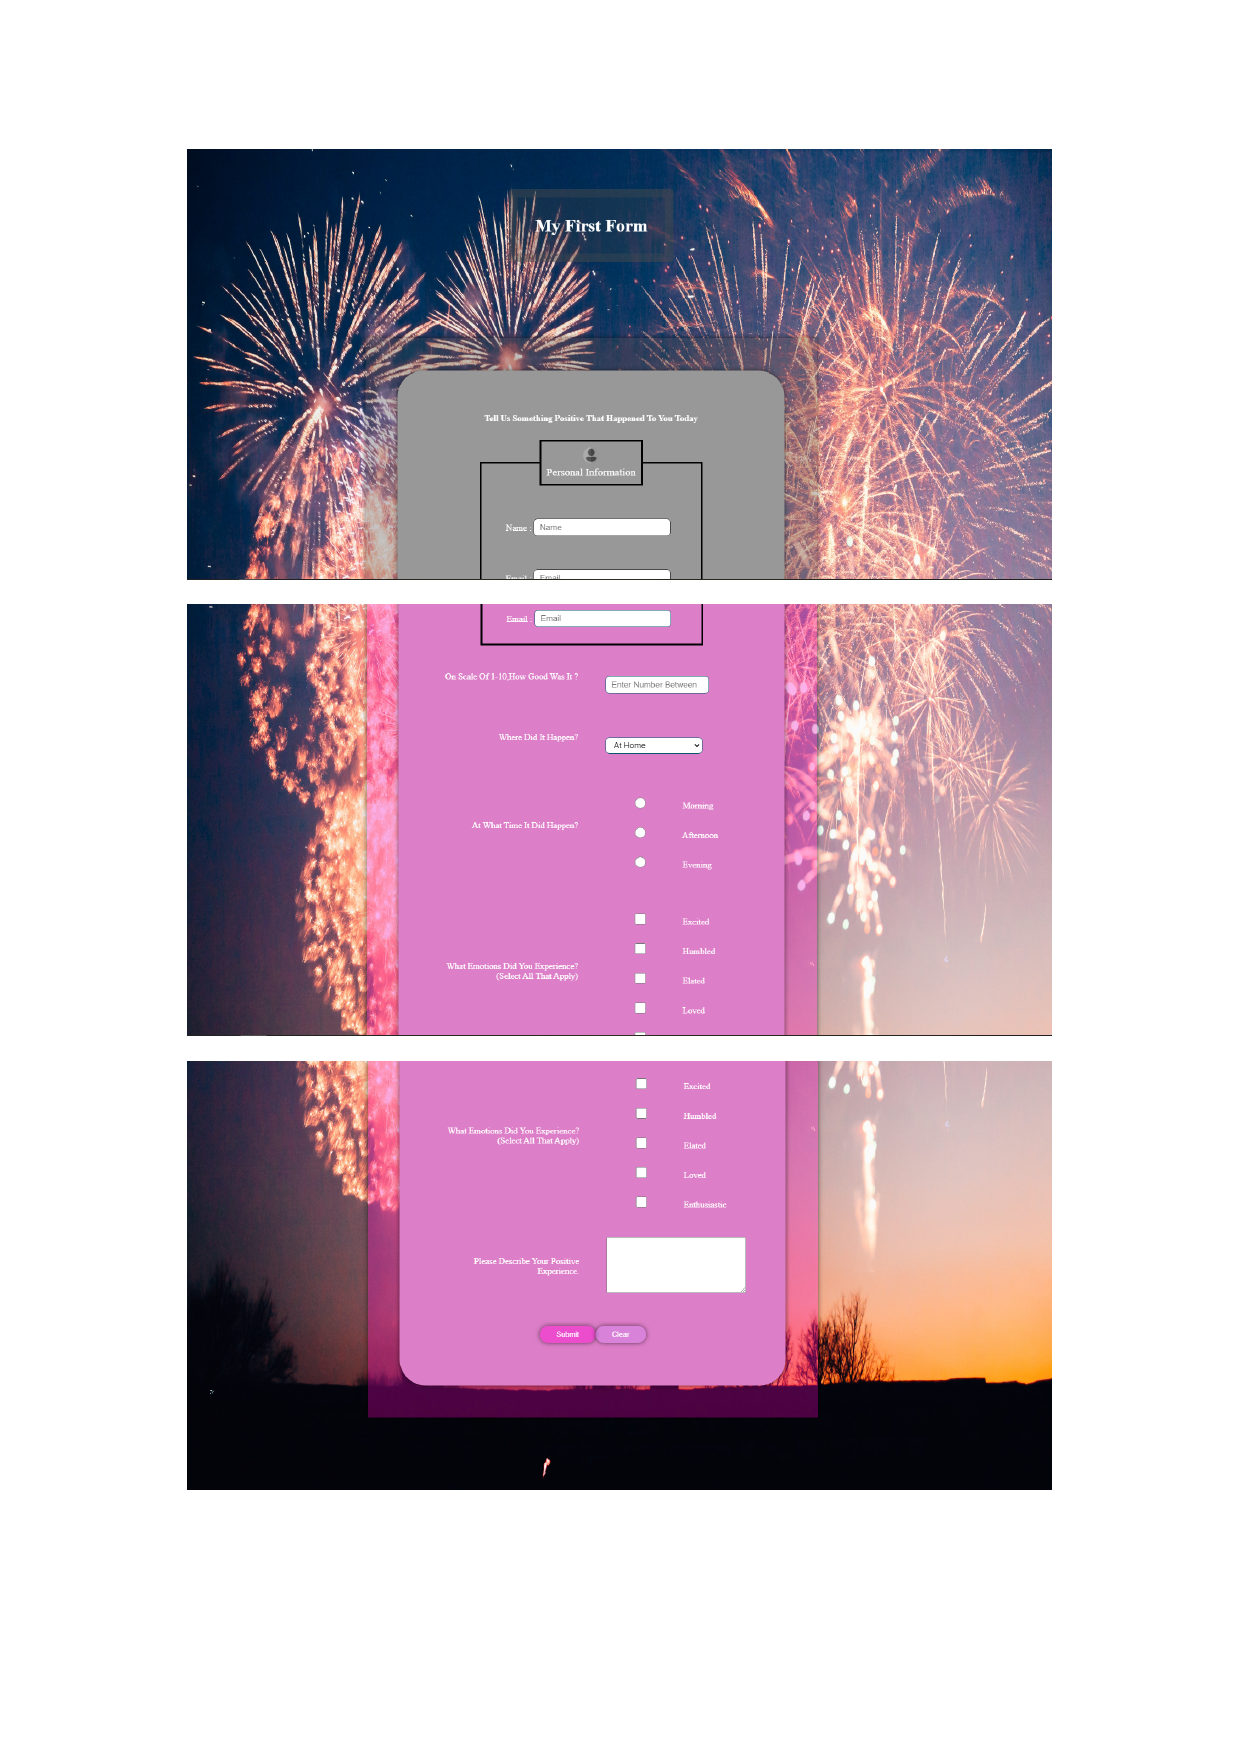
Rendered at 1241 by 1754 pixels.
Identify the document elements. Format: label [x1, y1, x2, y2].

picture [187, 1061, 1052, 1490]
picture [187, 604, 1052, 1036]
picture [187, 149, 1052, 580]
